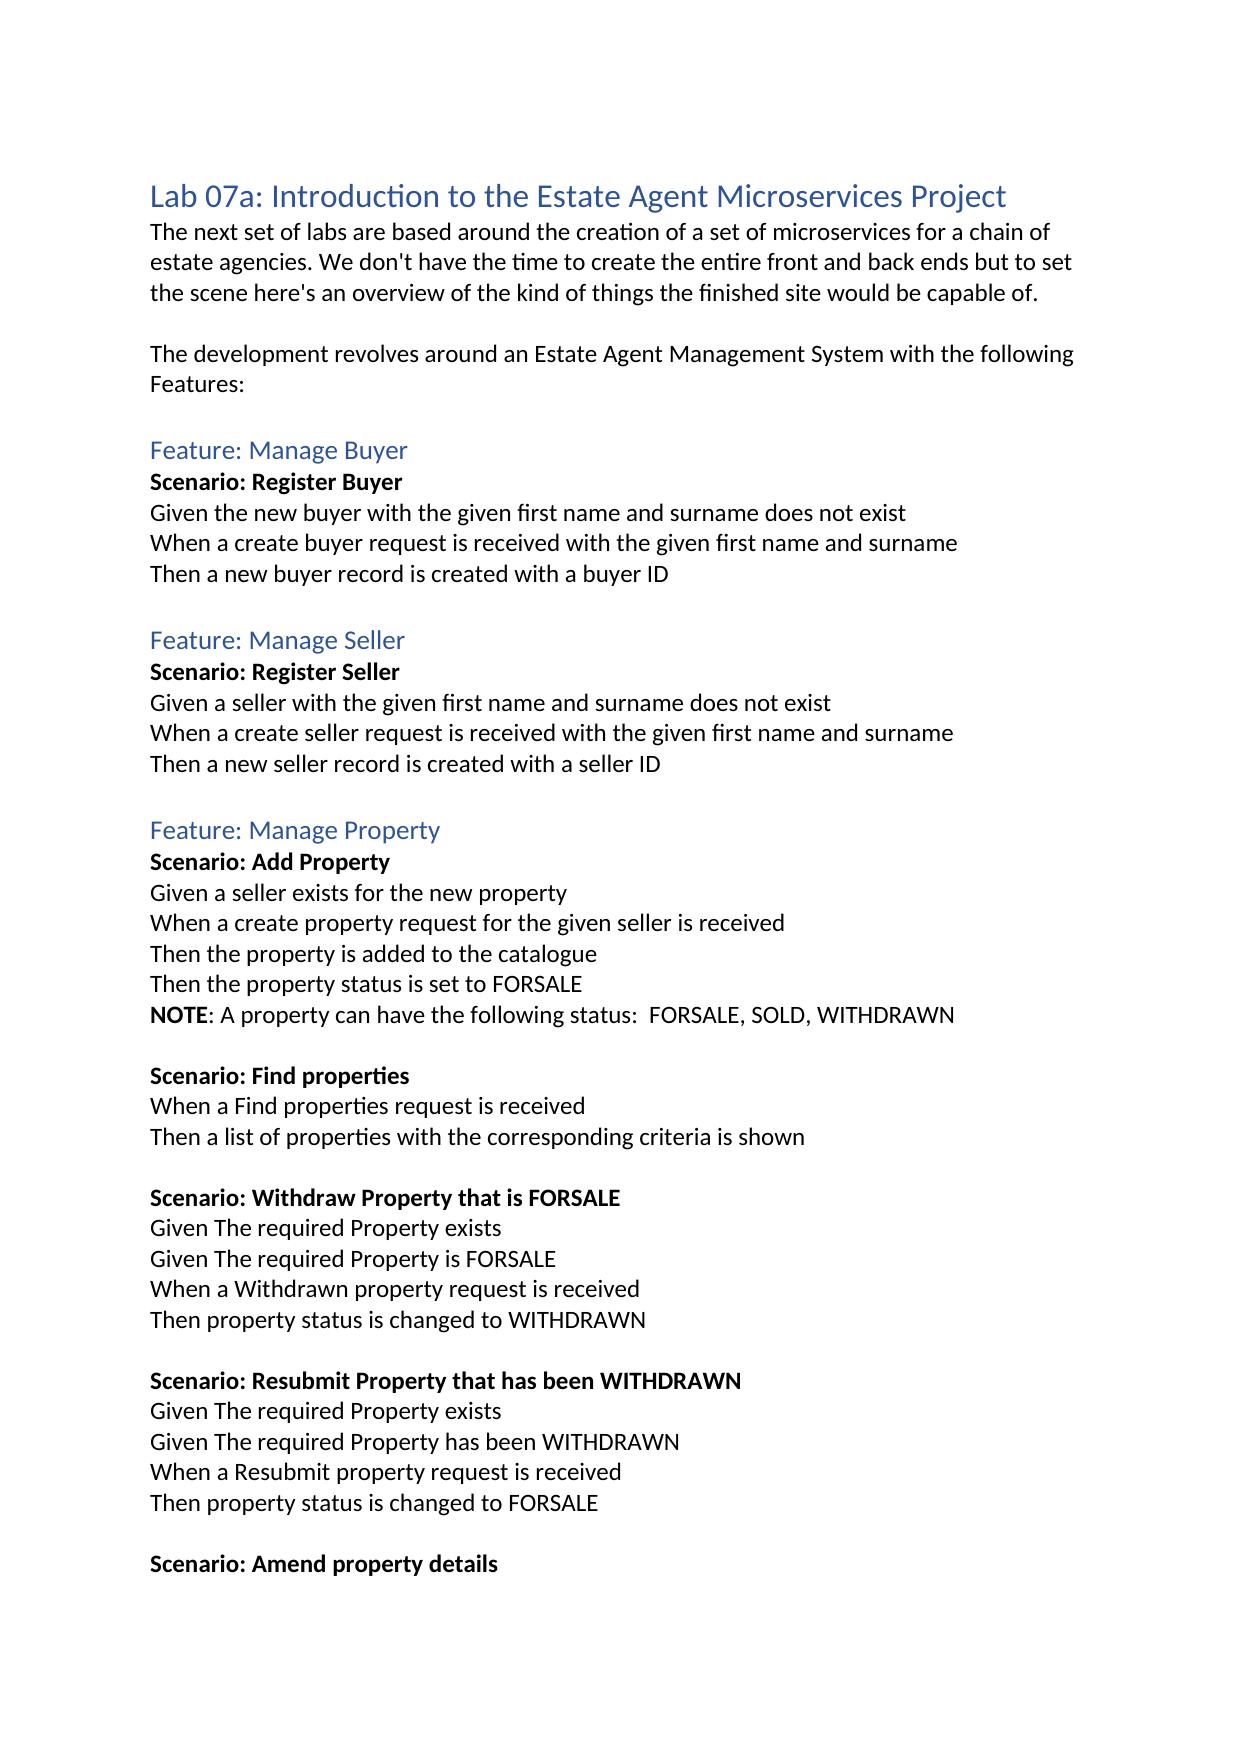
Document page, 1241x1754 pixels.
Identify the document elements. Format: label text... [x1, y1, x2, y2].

subtitle Feature: Manage Property [150, 813, 1090, 846]
text Then the property is added to the catalogue [150, 938, 1090, 968]
text The next set of labs are based around the creation of a set of microservices for a chain of estate agencies. We don't have the time to create the entire front and back ends but to set the scene here's an overview of the kind of things the finished site would be capable of. [150, 216, 1090, 307]
text Scenario: Add Property [150, 846, 1090, 877]
text When a create seller request is received with the given first name and surname [150, 717, 1090, 748]
text Scenario: Register Buyer [150, 467, 1090, 497]
text Scenario: Register Seller [150, 656, 1090, 687]
text Given The required Property exists [150, 1396, 1090, 1426]
text When a Resubmit property request is received [150, 1457, 1090, 1487]
text Given The required Property has been WITHDRAWN [150, 1426, 1090, 1457]
text Scenario: Amend property details [150, 1548, 1090, 1579]
text Then a list of properties with the corresponding criteria is shown [150, 1121, 1090, 1151]
text Given a seller exists for the new property [150, 877, 1090, 907]
text Then a new seller record is created with a seller ID [150, 748, 1090, 778]
text Then property status is changed to FORSALE [150, 1487, 1090, 1518]
text Then property status is changed to WITHDRAWN [150, 1304, 1090, 1334]
text Scenario: Resubmit Property that has been WITHDRAWN [150, 1365, 1090, 1396]
text When a Find properties request is received [150, 1090, 1090, 1121]
text When a Withdrawn property request is received [150, 1273, 1090, 1304]
subtitle Feature: Manage Buyer [150, 433, 1090, 467]
text Scenario: Find properties [150, 1060, 1090, 1090]
text When a create buyer request is received with the given first name and surname [150, 528, 1090, 558]
text Given the new buyer with the given first name and surname does not exist [150, 497, 1090, 528]
text Given The required Property exists [150, 1212, 1090, 1243]
text Given a seller with the given first name and surname does not exist [150, 687, 1090, 717]
text When a create property request for the given seller is received [150, 907, 1090, 938]
subtitle Lab 07a: Introduction to the Estate Agent Microservices Project [150, 175, 1090, 216]
text Then a new buyer record is created with a buyer ID [150, 558, 1090, 589]
text The development revolves around an Estate Agent Management System with the following Features: [150, 338, 1090, 399]
text NOTE: A property can have the following status: FORSALE, SOLD, WITHDRAWN [150, 999, 1090, 1029]
text Then the property status is set to FORSALE [150, 968, 1090, 999]
subtitle Feature: Manage Seller [150, 623, 1090, 656]
text Given The required Property is FORSALE [150, 1243, 1090, 1273]
text Scenario: Withdraw Property that is FORSALE [150, 1182, 1090, 1212]
